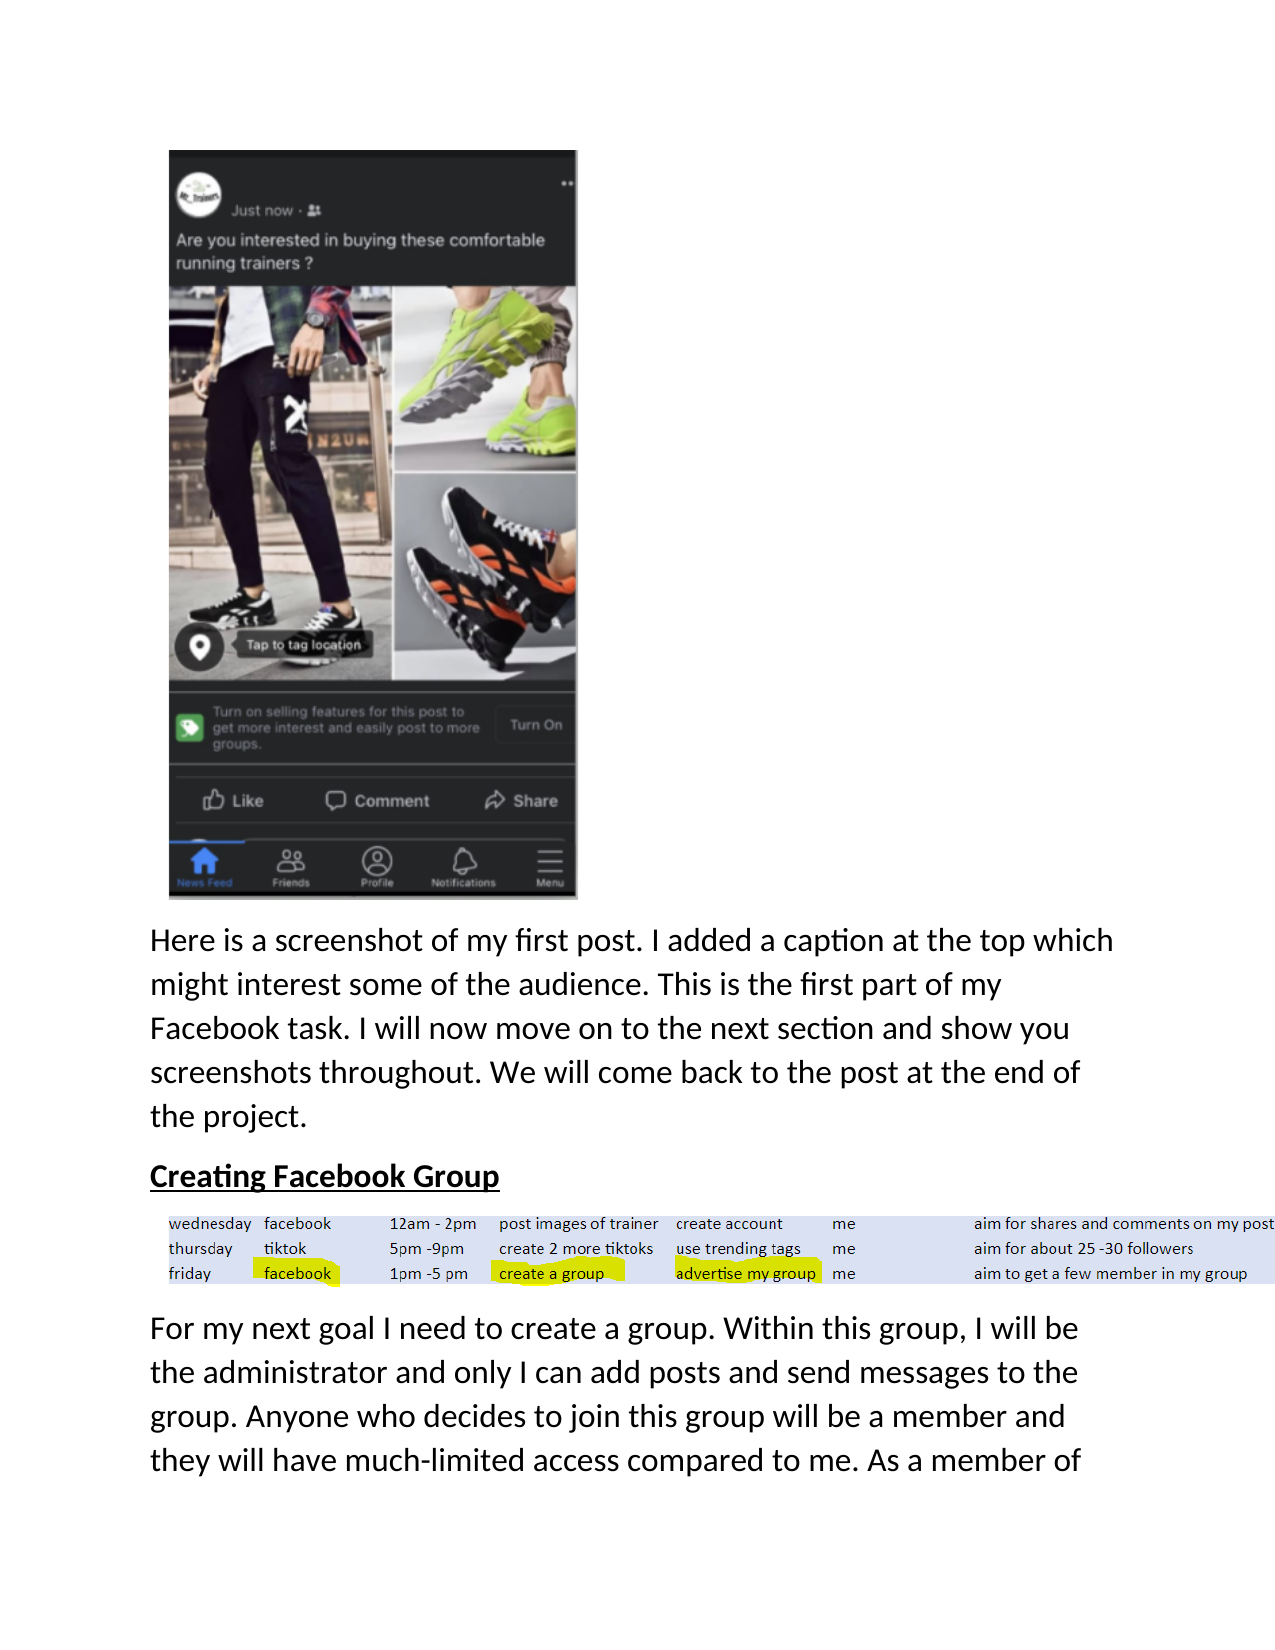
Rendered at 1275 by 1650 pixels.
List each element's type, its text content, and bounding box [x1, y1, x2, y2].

text Here is a screenshot of my first post. I added a caption at the top which might interest some of the audience. This is the first part of my Facebook task. I will now move on to the next section and show you screenshots throughout. We will come back to the post at the end of the project. [150, 919, 1125, 1135]
text Creating Facebook Group [150, 1155, 1125, 1196]
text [150, 1307, 1125, 1479]
